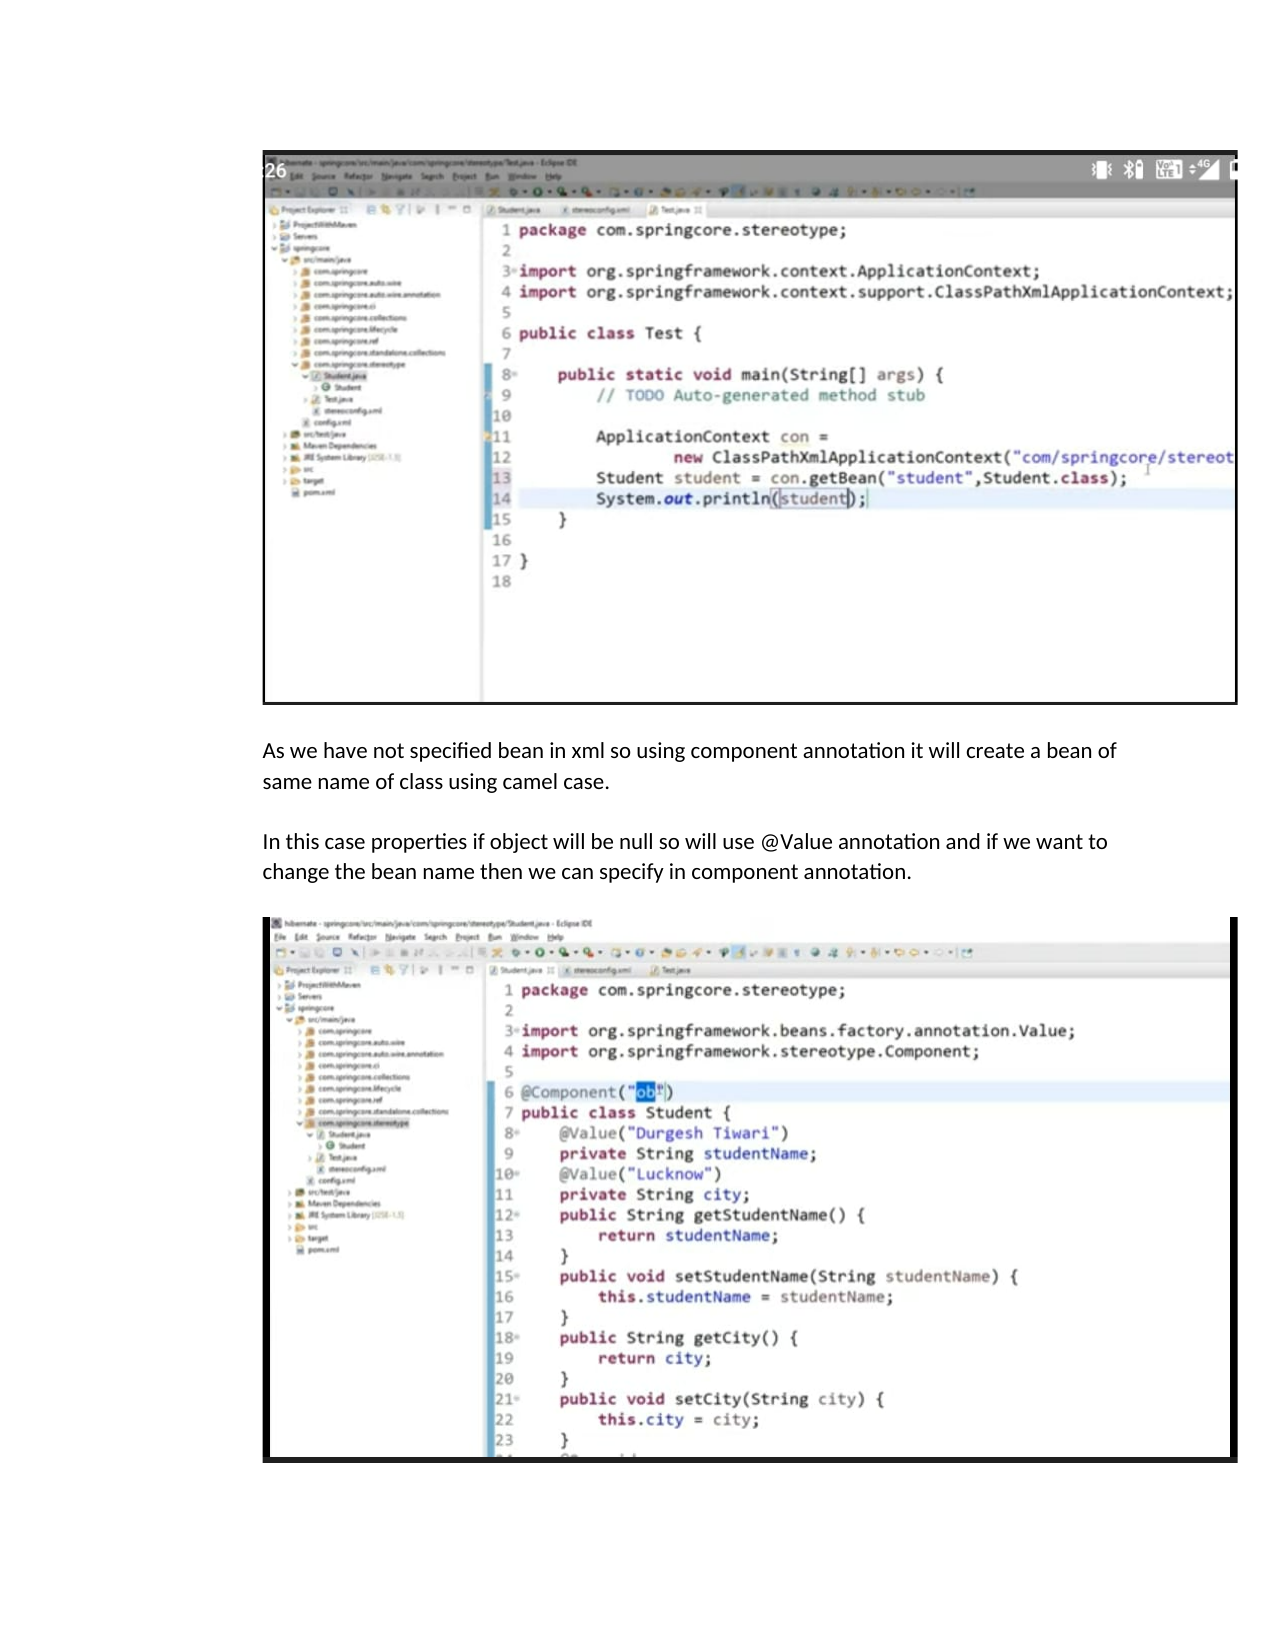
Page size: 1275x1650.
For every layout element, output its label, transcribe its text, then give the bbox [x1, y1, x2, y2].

list In this case properties if object will be null so will use @Value annotation and if we want to change the bean name then we can specify in component annotation. [262, 827, 1125, 885]
list As we have not specified bean in xml so using component annotation it will create a bean of same name of class using camel case. [262, 737, 1125, 795]
picture [262, 917, 1238, 1463]
picture [262, 150, 1238, 705]
